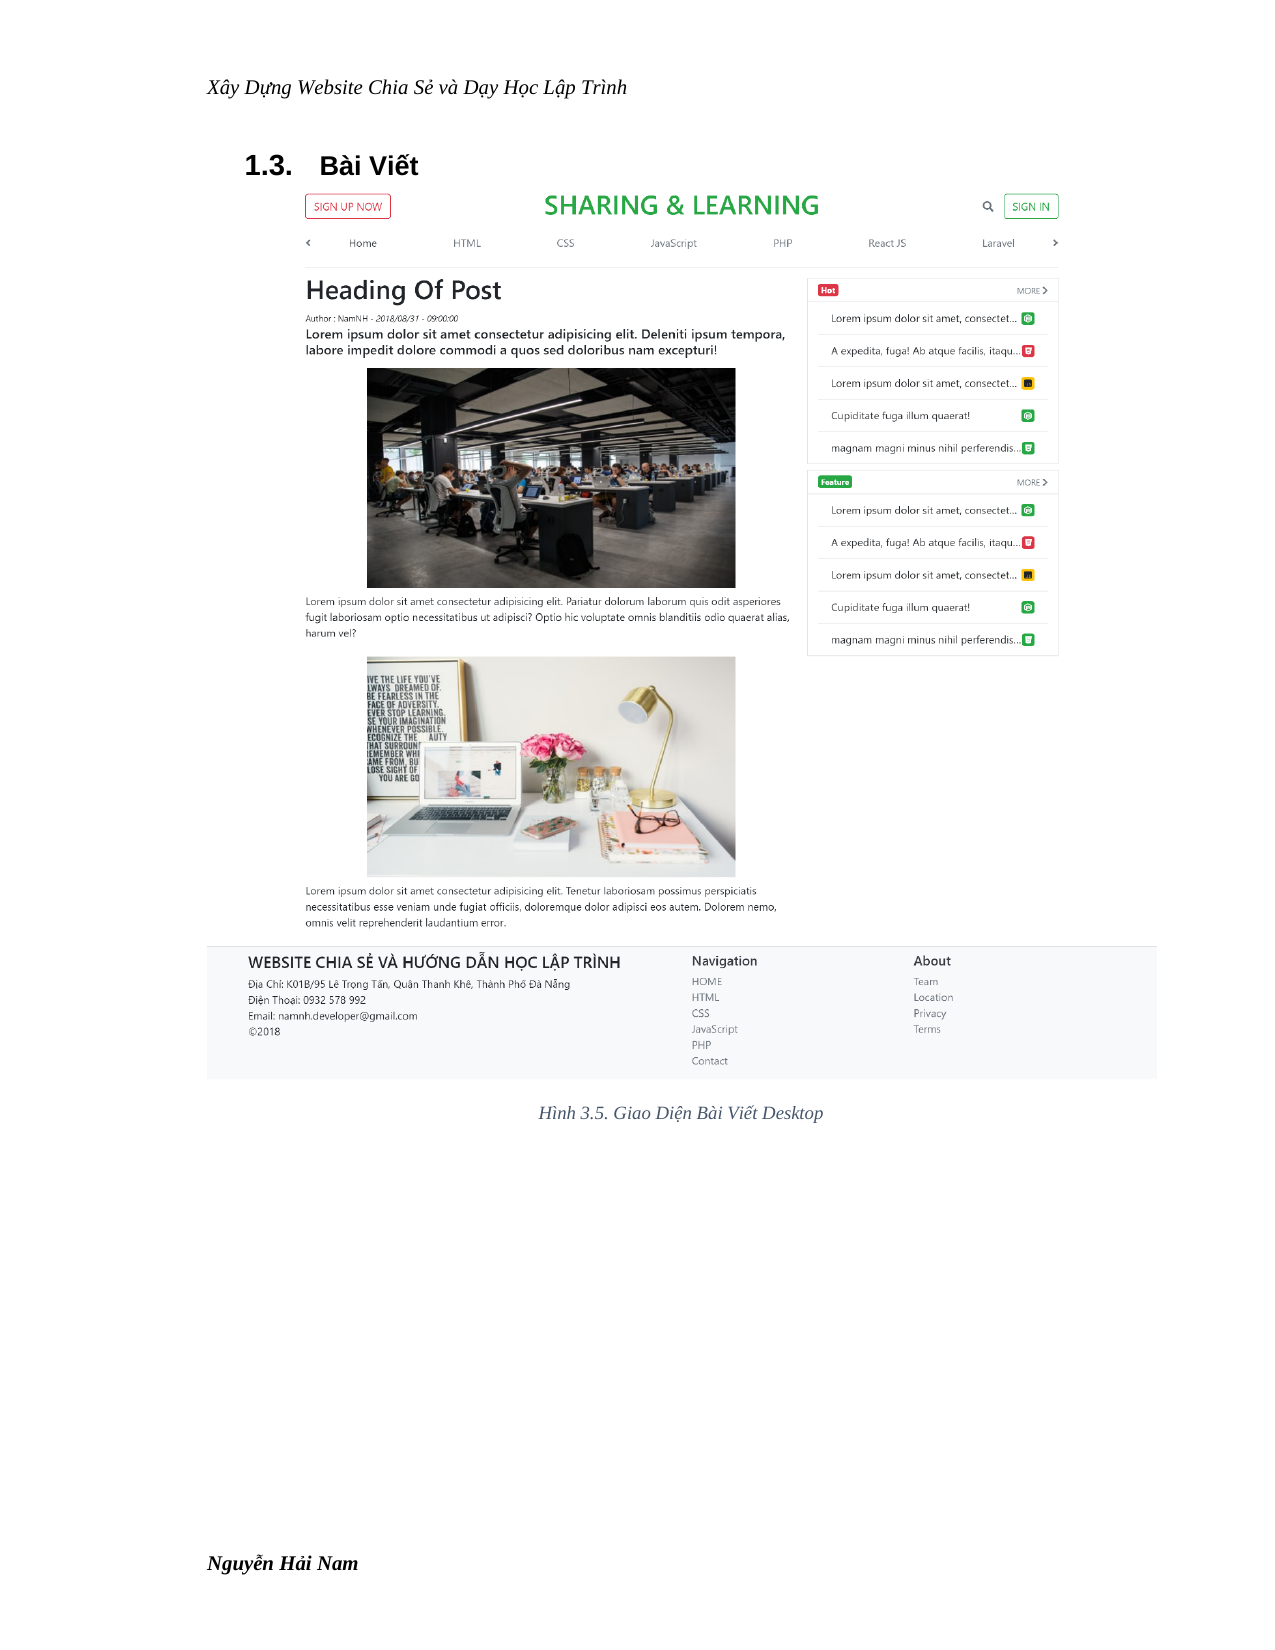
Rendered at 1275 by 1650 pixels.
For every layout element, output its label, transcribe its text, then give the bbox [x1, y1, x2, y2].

subtitle Bài Viết [244, 148, 1157, 181]
text Hình 3.5. Giao Diện Bài Viết Desktop [207, 1102, 1157, 1124]
picture [206, 183, 1157, 1084]
